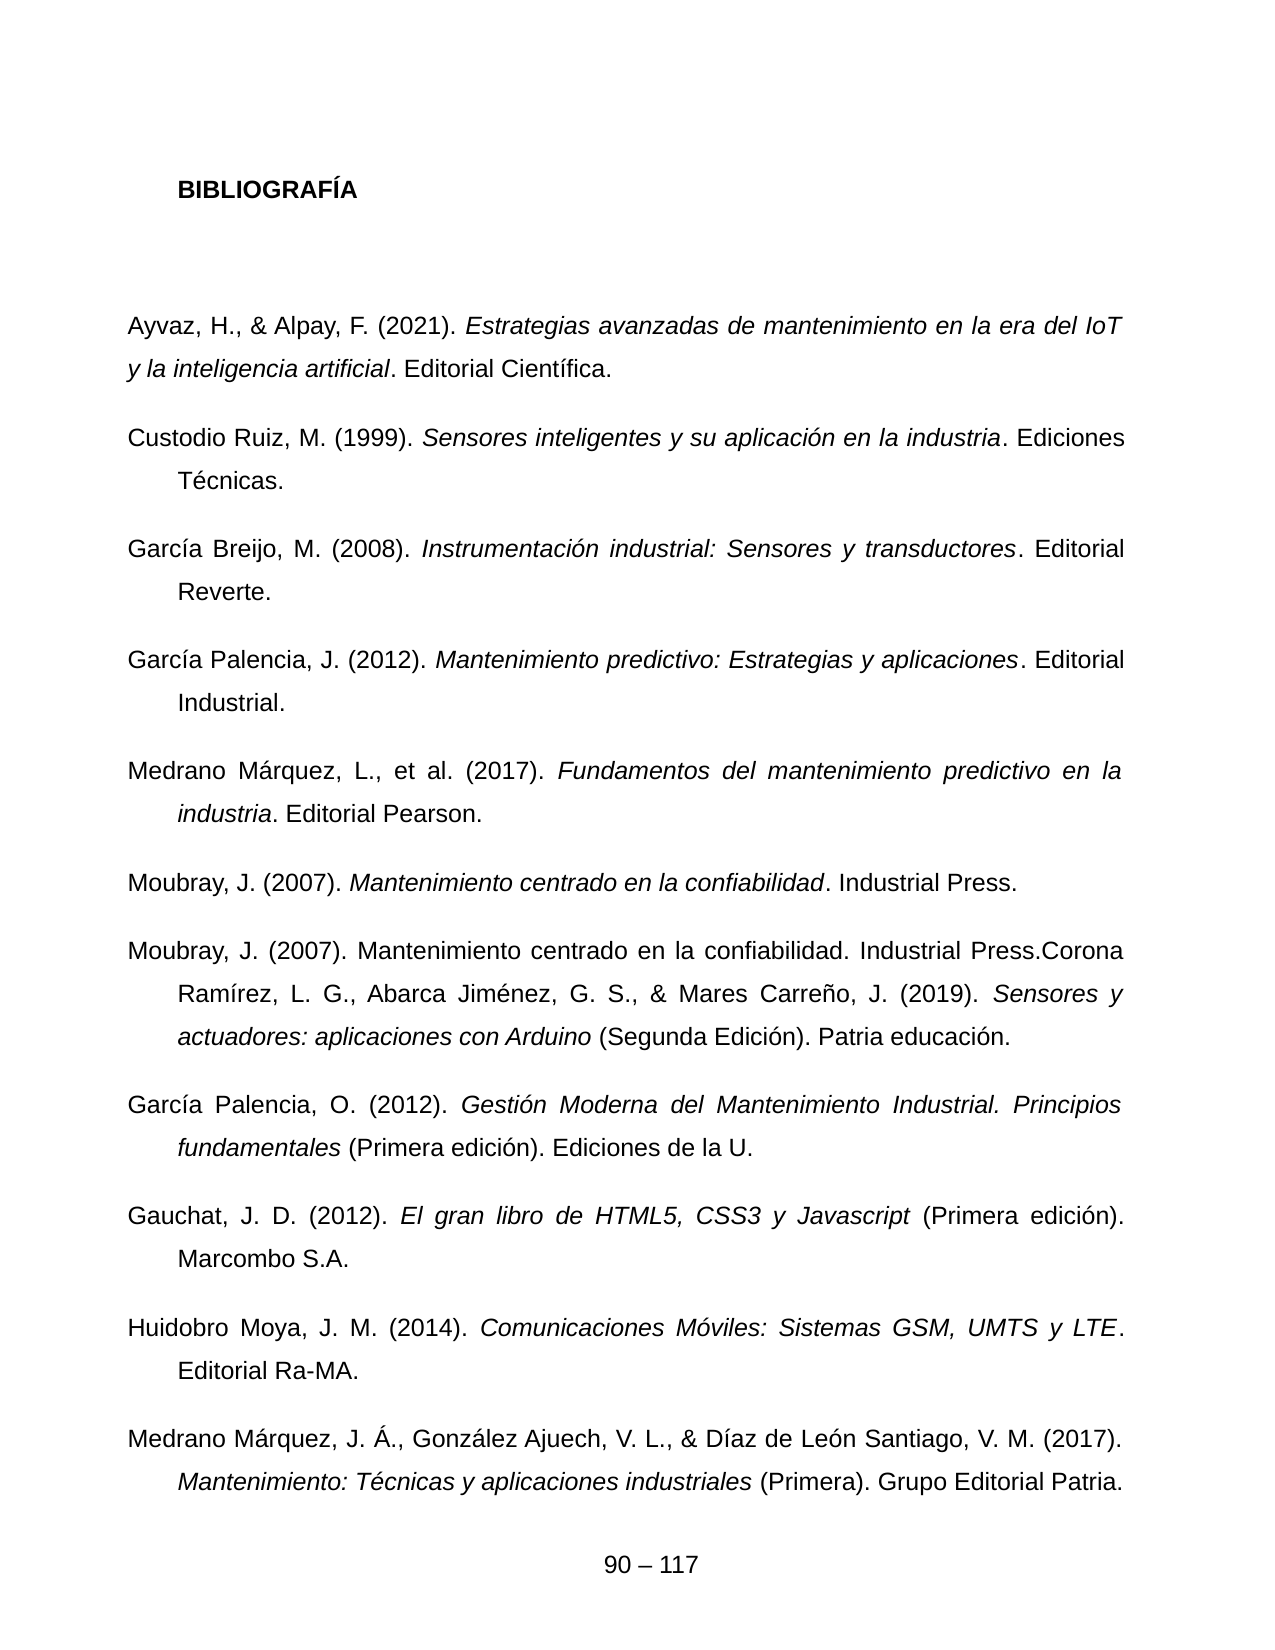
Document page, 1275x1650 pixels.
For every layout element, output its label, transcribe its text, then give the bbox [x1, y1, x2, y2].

subtitle BIBLIOGRAFÍA [177, 175, 1125, 204]
